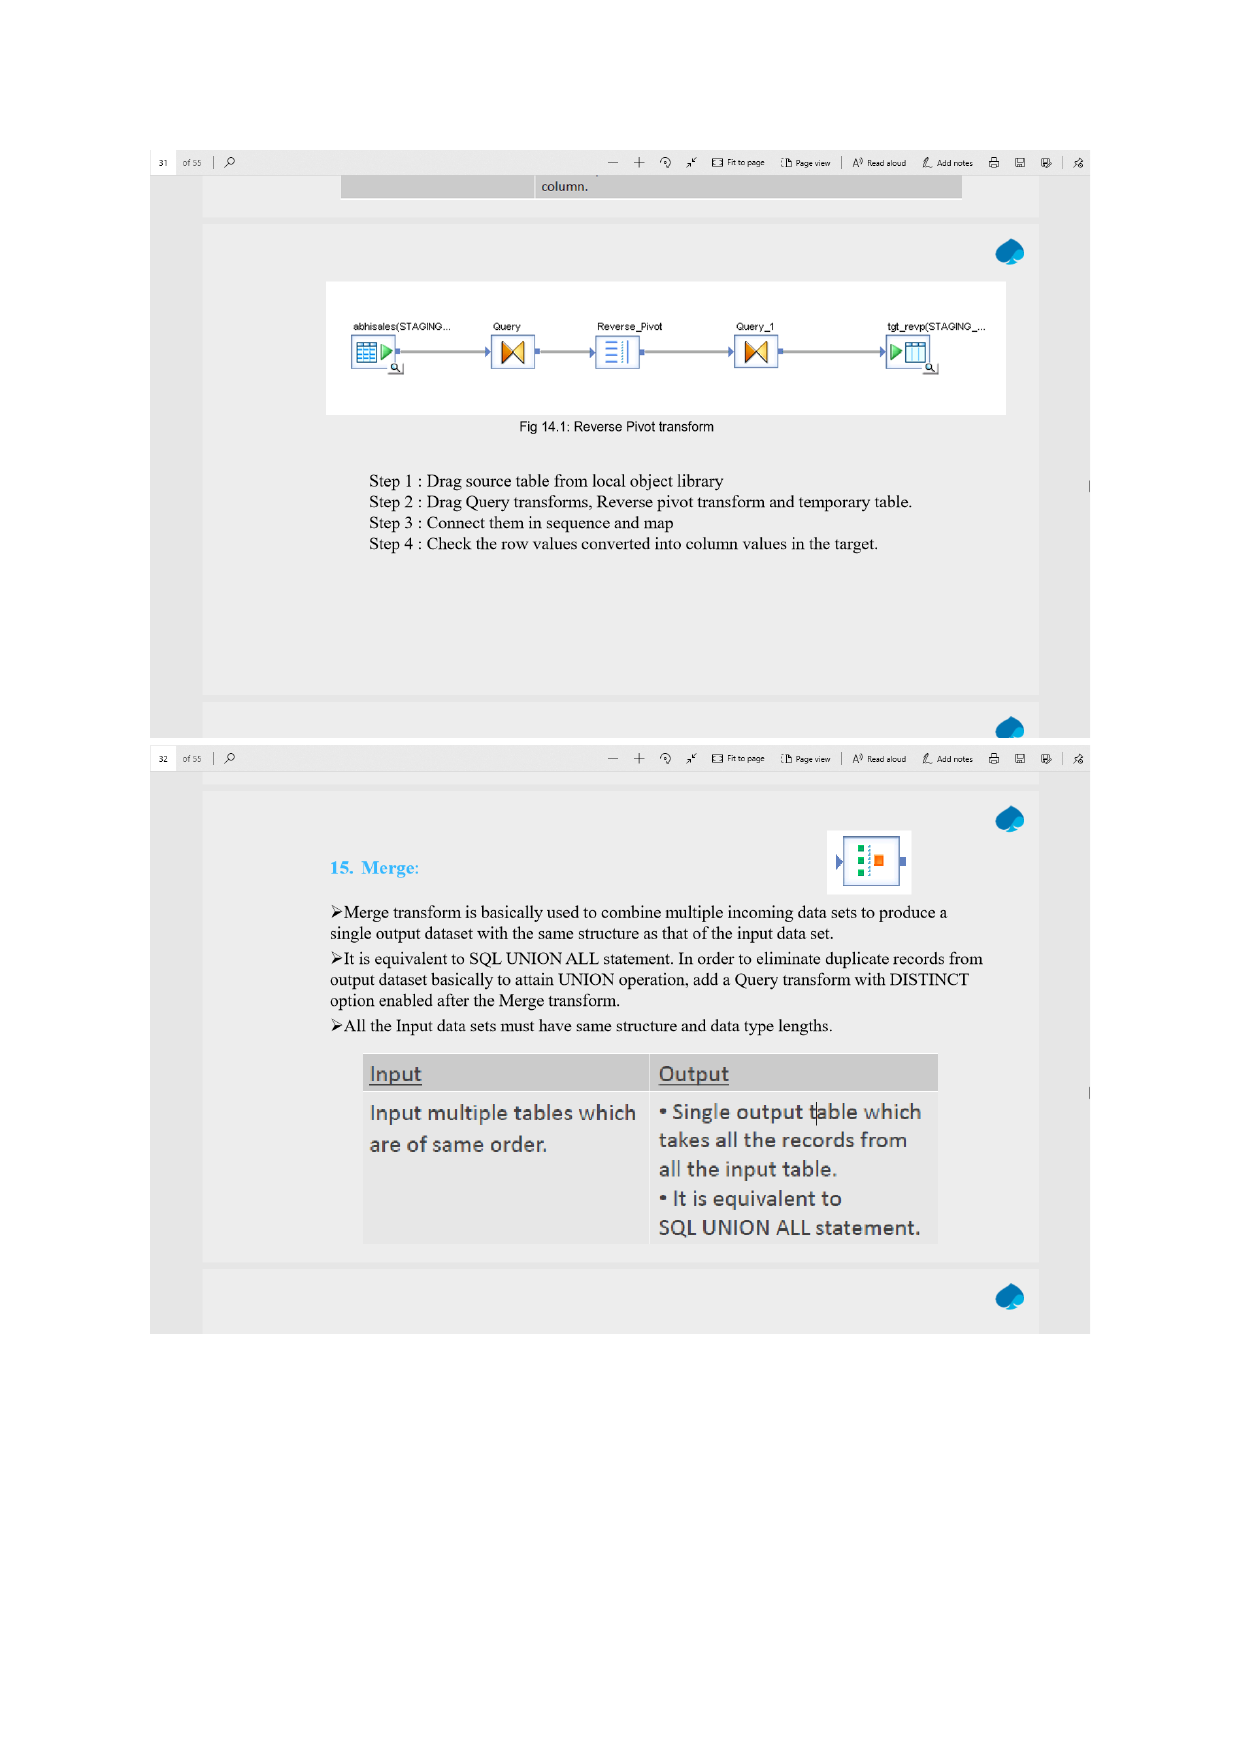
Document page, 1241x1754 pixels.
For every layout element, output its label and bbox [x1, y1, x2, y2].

picture [150, 745, 1091, 1334]
picture [150, 150, 1091, 738]
